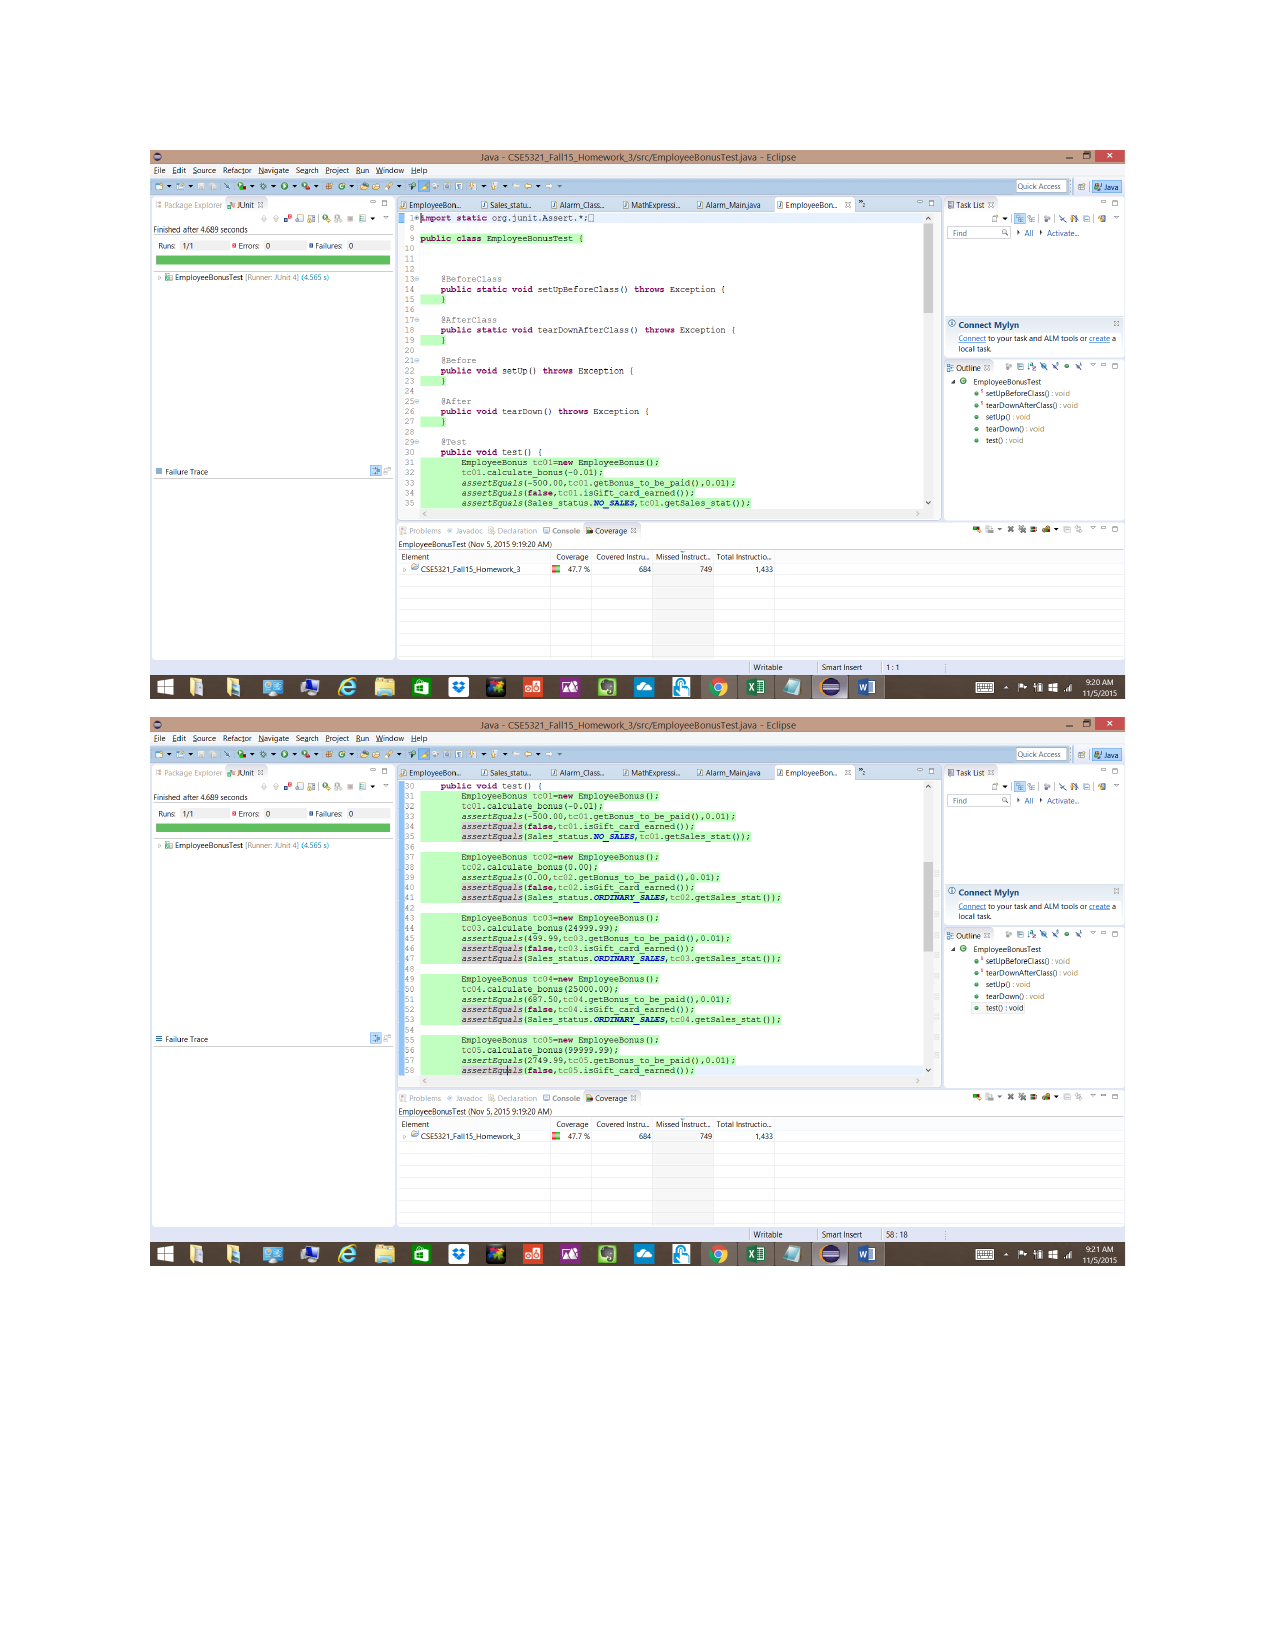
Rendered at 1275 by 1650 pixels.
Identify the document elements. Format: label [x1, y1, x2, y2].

picture [150, 150, 1125, 699]
picture [150, 717, 1125, 1266]
